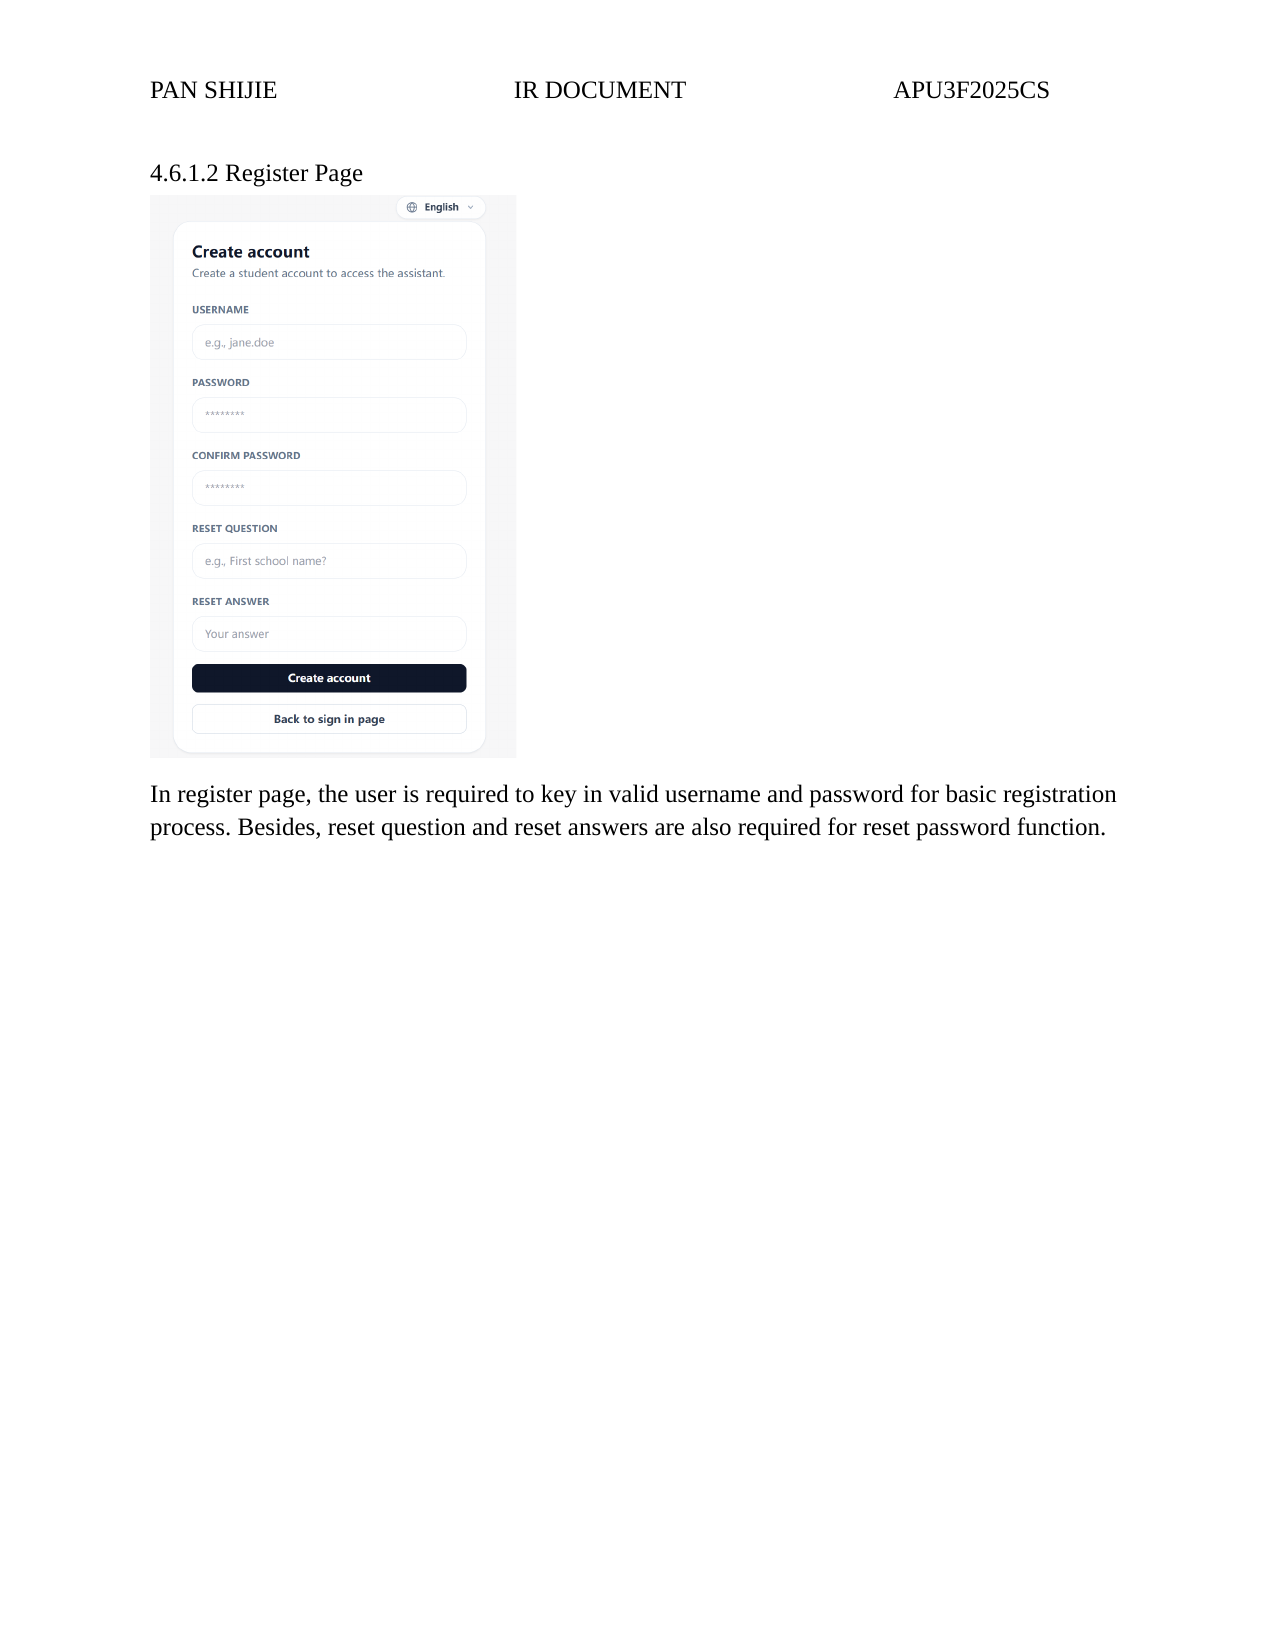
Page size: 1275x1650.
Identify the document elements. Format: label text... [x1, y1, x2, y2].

picture [150, 195, 517, 758]
text In register page, the user is required to key in valid username and password for basic registration process. Besides, reset question and reset answers are also required for reset password function. [150, 779, 1125, 841]
subtitle 4.6.1.2 Register Page [150, 158, 1125, 187]
